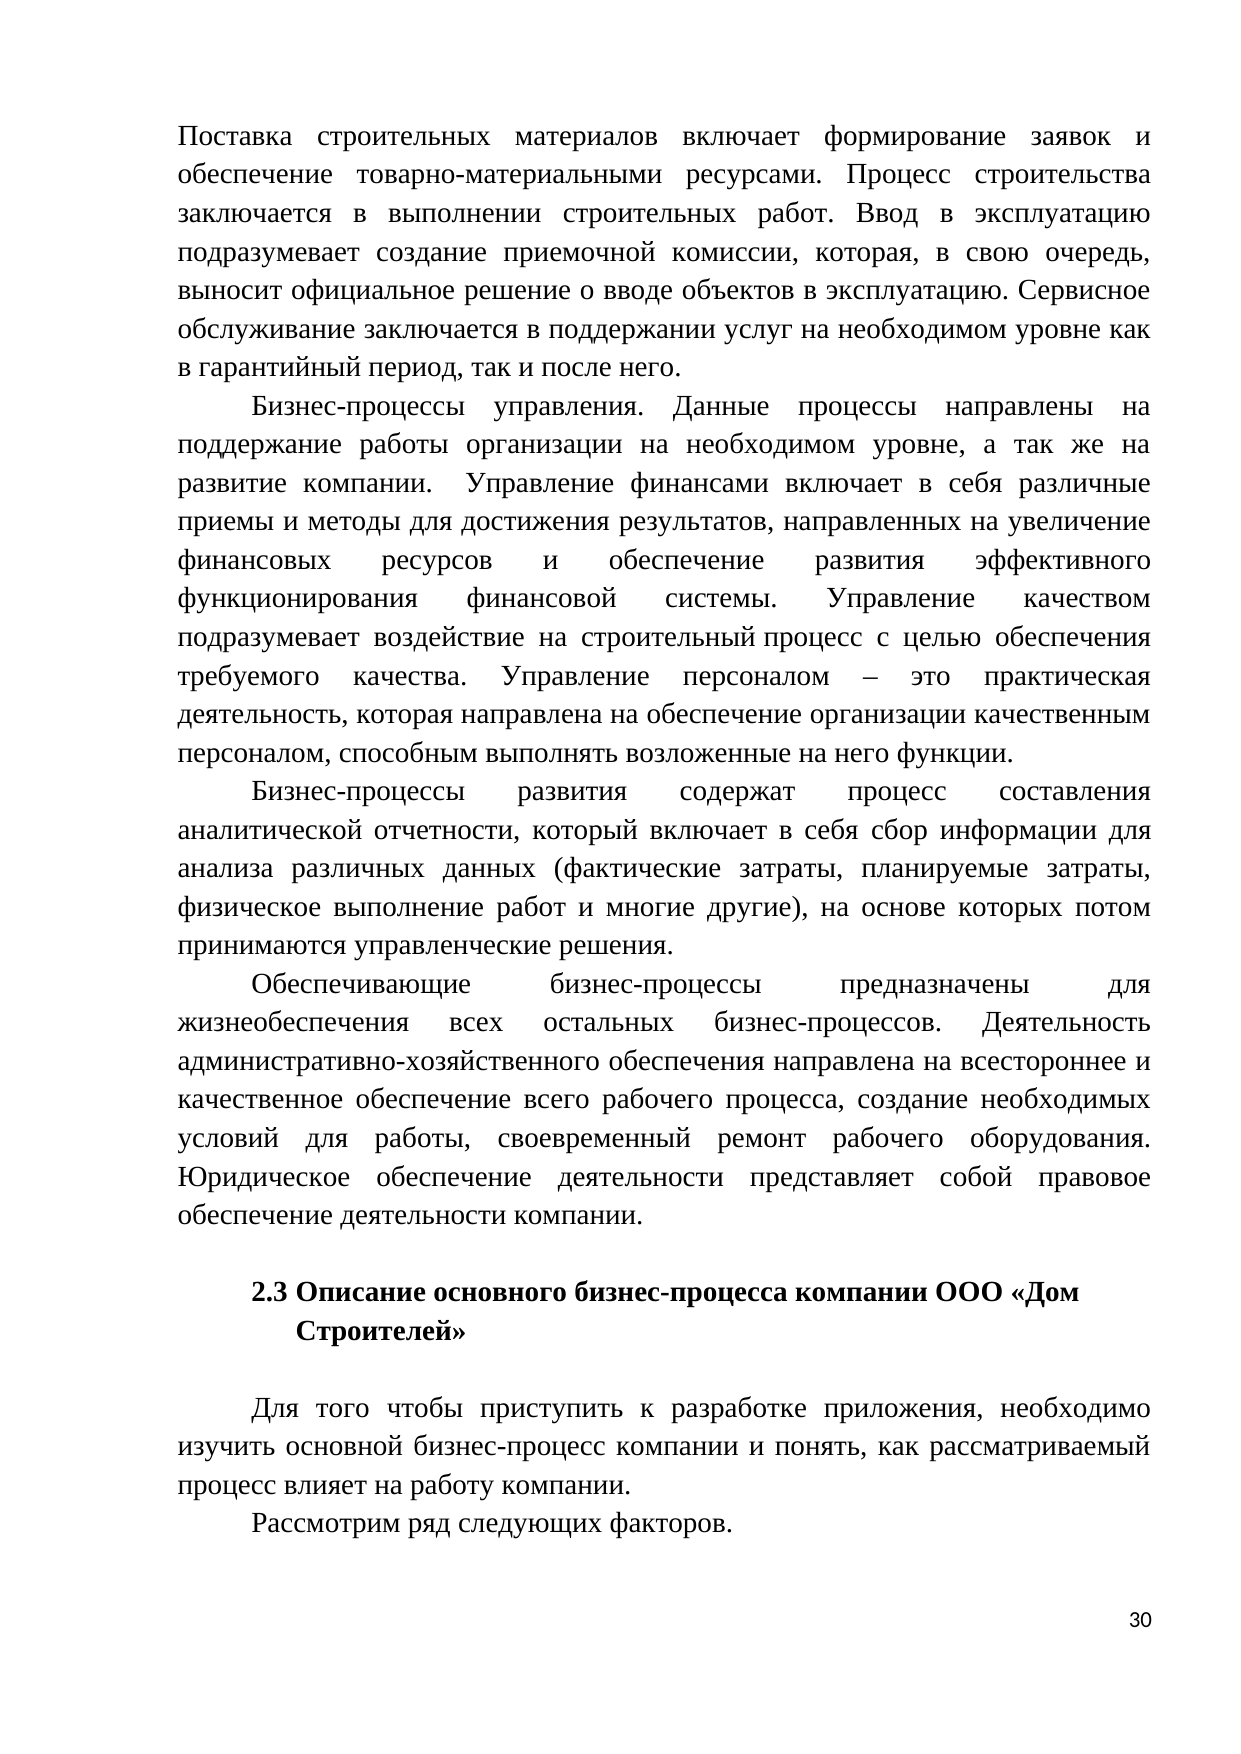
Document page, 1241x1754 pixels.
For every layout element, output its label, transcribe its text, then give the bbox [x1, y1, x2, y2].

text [177, 118, 1152, 383]
text Описание основного бизнес-процесса компании ООО «Дом Строителей» [251, 1274, 1152, 1346]
text Бизнес-процессы управления. Данные процессы направлены на поддержание работы организации на необходимом уровне, а так же на развитие компании. Управление финансами включает в себя различные приемы и методы для достижения результатов, направленных на увеличение финансовых ресурсов и обеспечение развития эффективного функционирования финансовой системы. Управление качеством подразумевает воздействие на строительный процесс с целью обеспечения требуемого качества. Управление персоналом – это практическая деятельность, которая направлена на обеспечение организации качественным персоналом, способным выполнять возложенные на него функции. [177, 388, 1152, 768]
text Для того чтобы приступить к разработке приложения, необходимо изучить основной бизнес-процесс компании и понять, как рассматриваемый процесс влияет на работу компании. [177, 1390, 1152, 1501]
text Рассмотрим ряд следующих факторов. [177, 1506, 1152, 1539]
text Обеспечивающие бизнес-процессы предназначены для жизнеобеспечения всех остальных бизнес-процессов. Деятельность административно-хозяйственного обеспечения направлена на всестороннее и качественное обеспечение всего рабочего процесса, создание необходимых условий для работы, своевременный ремонт рабочего оборудования. Юридическое обеспечение деятельности представляет собой правовое обеспечение деятельности компании. [177, 966, 1152, 1231]
text Бизнес-процессы развития содержат процесс составления аналитической отчетности, который включает в себя сбор информации для анализа различных данных (фактические затраты, планируемые затраты, физическое выполнение работ и многие другие), на основе которых потом принимаются управленческие решения. [177, 773, 1152, 961]
